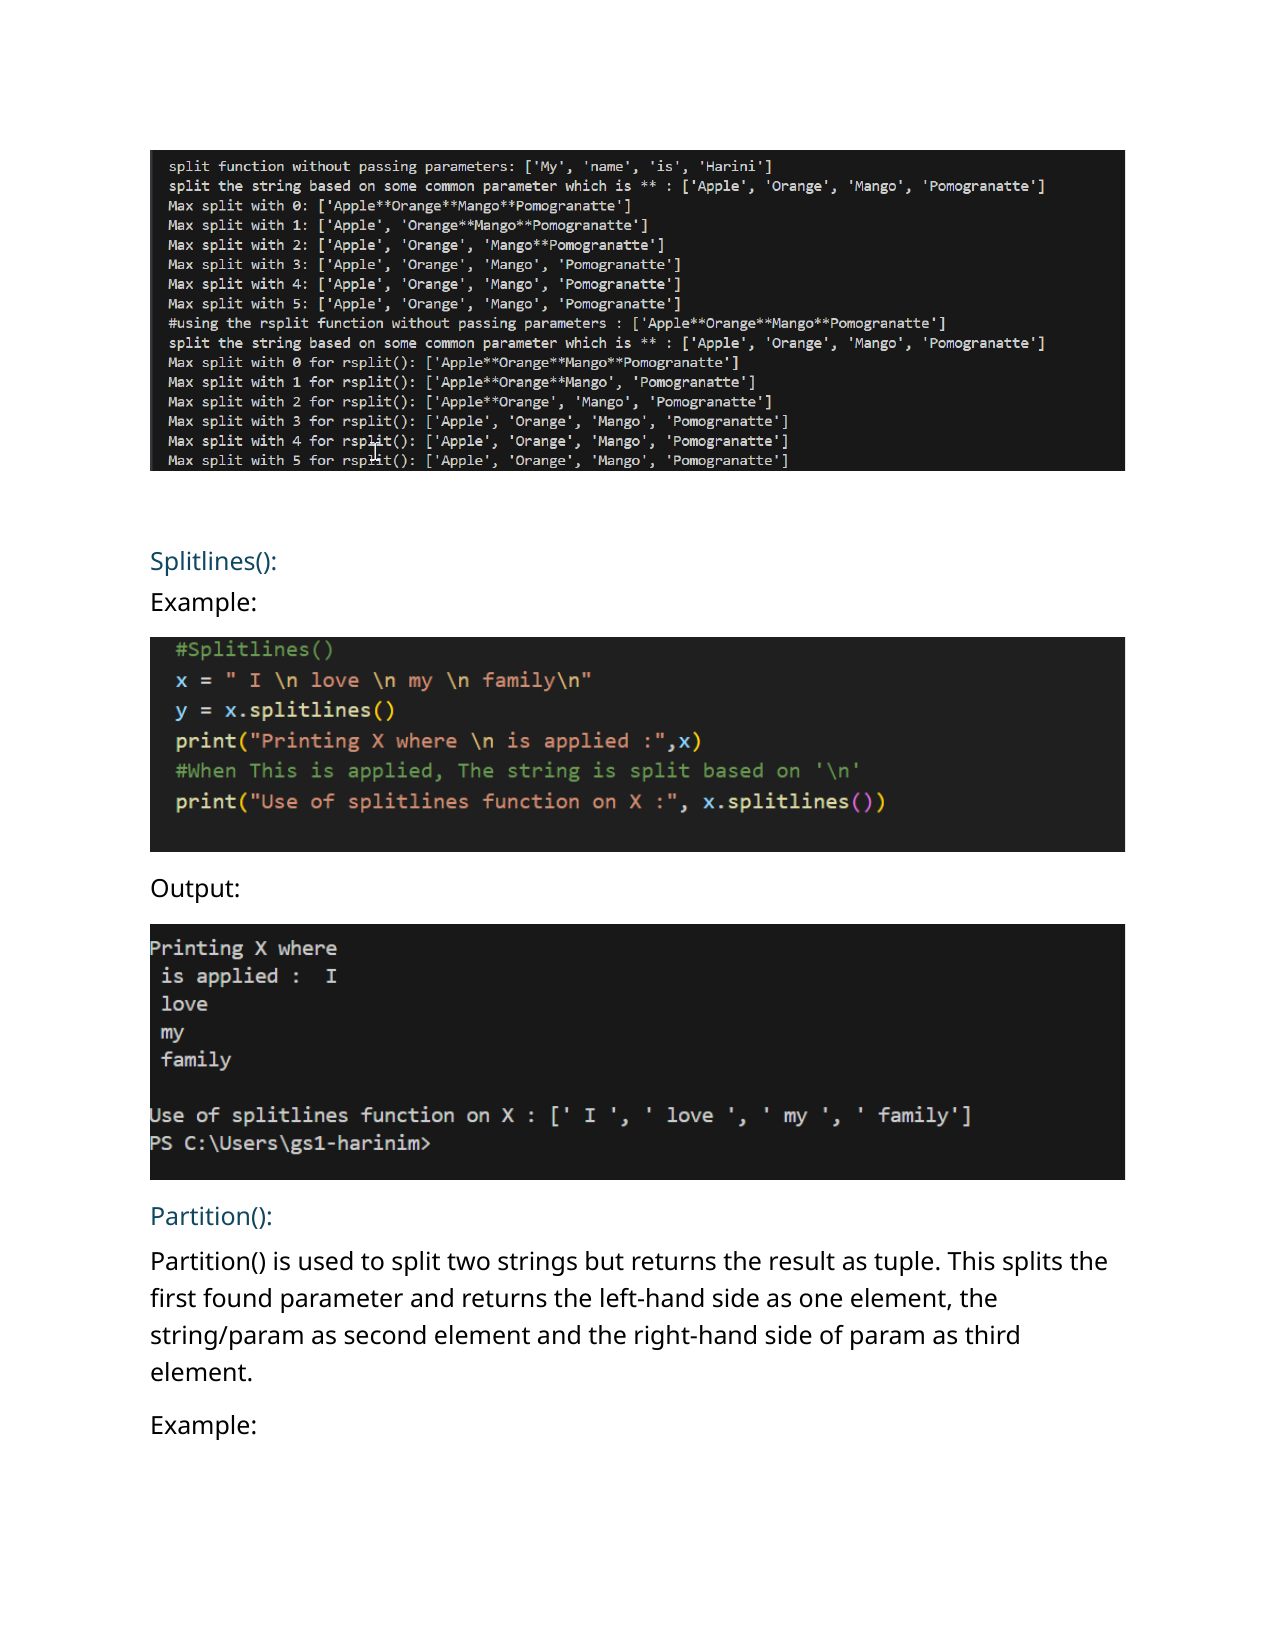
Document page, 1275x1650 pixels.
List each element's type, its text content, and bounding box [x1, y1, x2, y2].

text Example: [150, 584, 1125, 618]
text Output: [150, 871, 1125, 905]
picture [150, 924, 1125, 1180]
text Example: [150, 1408, 1125, 1442]
picture [150, 150, 1125, 471]
text Partition() is used to split two strings but returns the result as tuple. This splits the first found parameter and returns the left-hand side as one element, the string/param as second element and the right-hand side of param as third element. [150, 1244, 1125, 1388]
subtitle Partition(): [150, 1199, 1125, 1233]
subtitle Splitlines(): [150, 543, 1125, 577]
picture [150, 637, 1125, 852]
